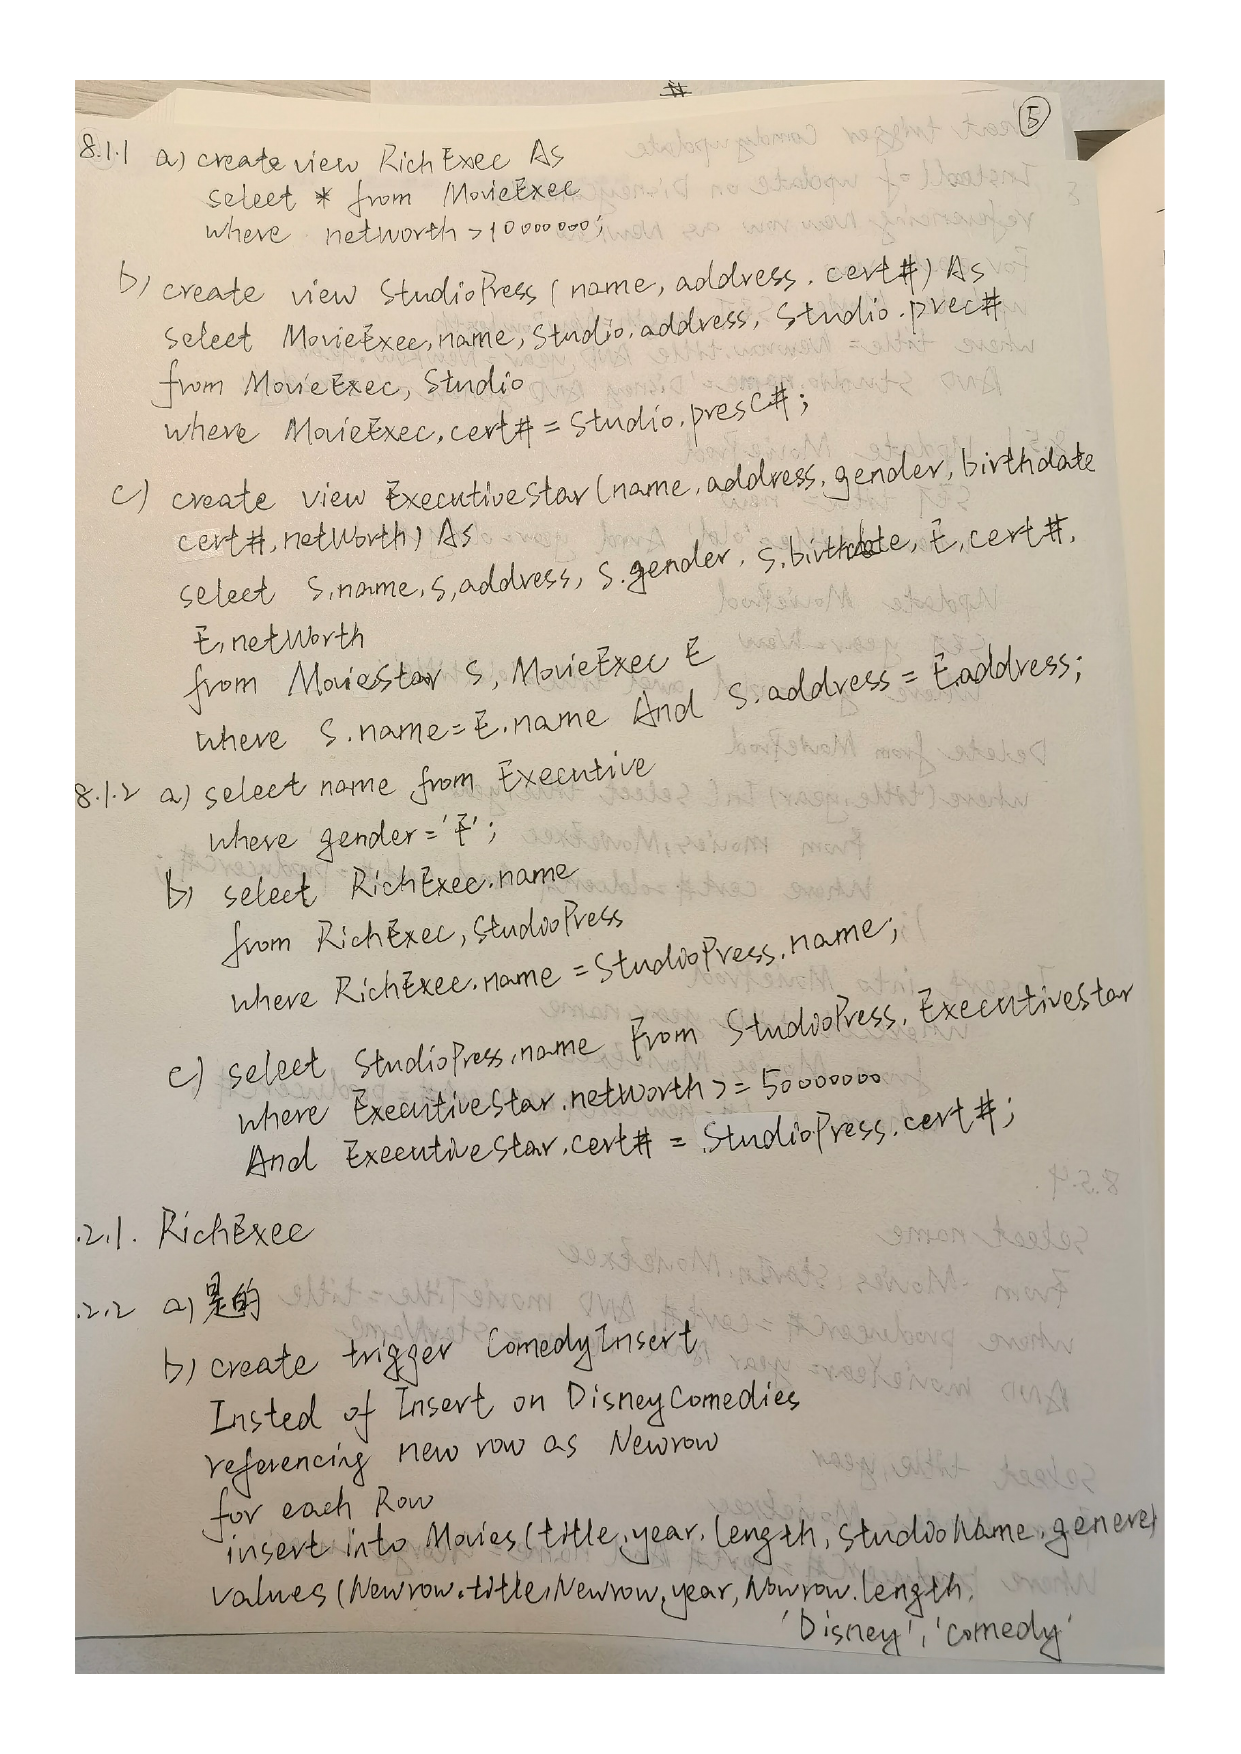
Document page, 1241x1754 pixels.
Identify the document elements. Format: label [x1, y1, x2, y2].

picture [75, 80, 1165, 1674]
